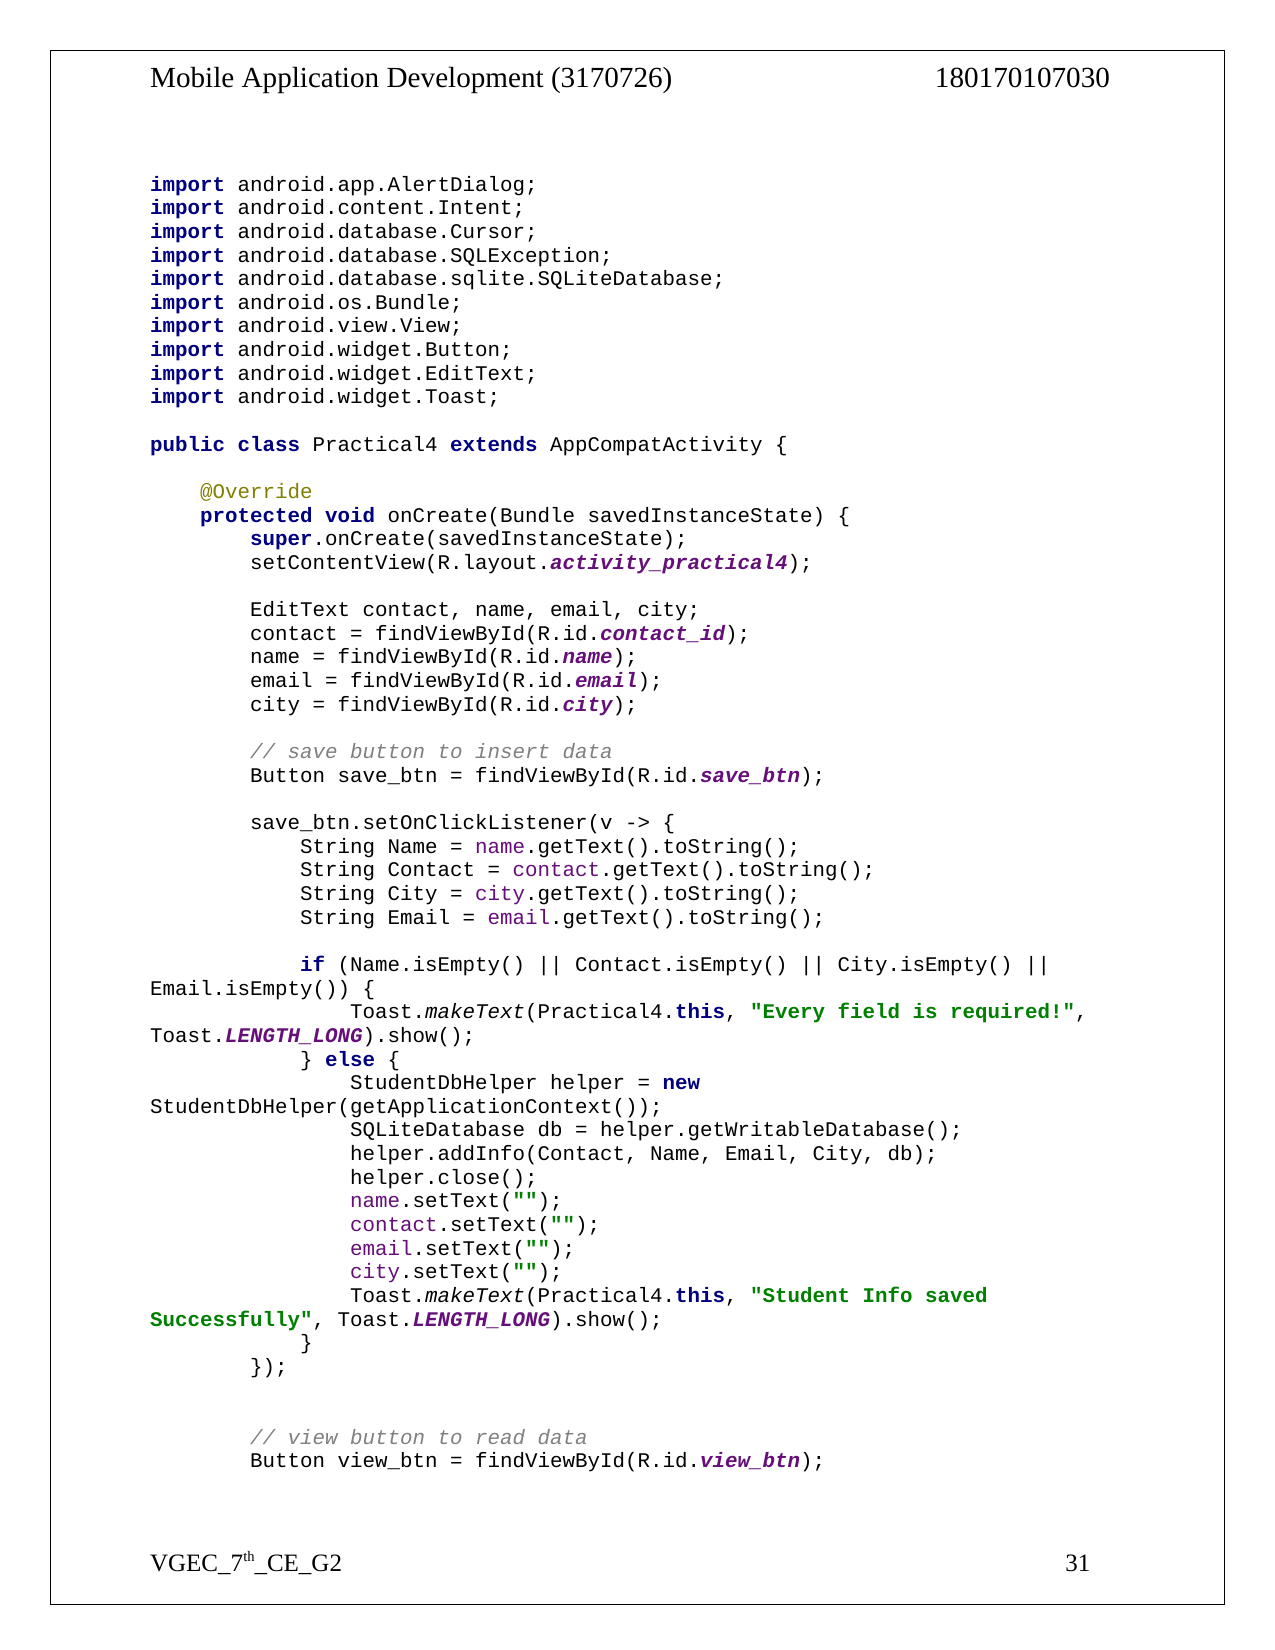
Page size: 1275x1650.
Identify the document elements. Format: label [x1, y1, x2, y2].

text [150, 150, 1125, 1498]
